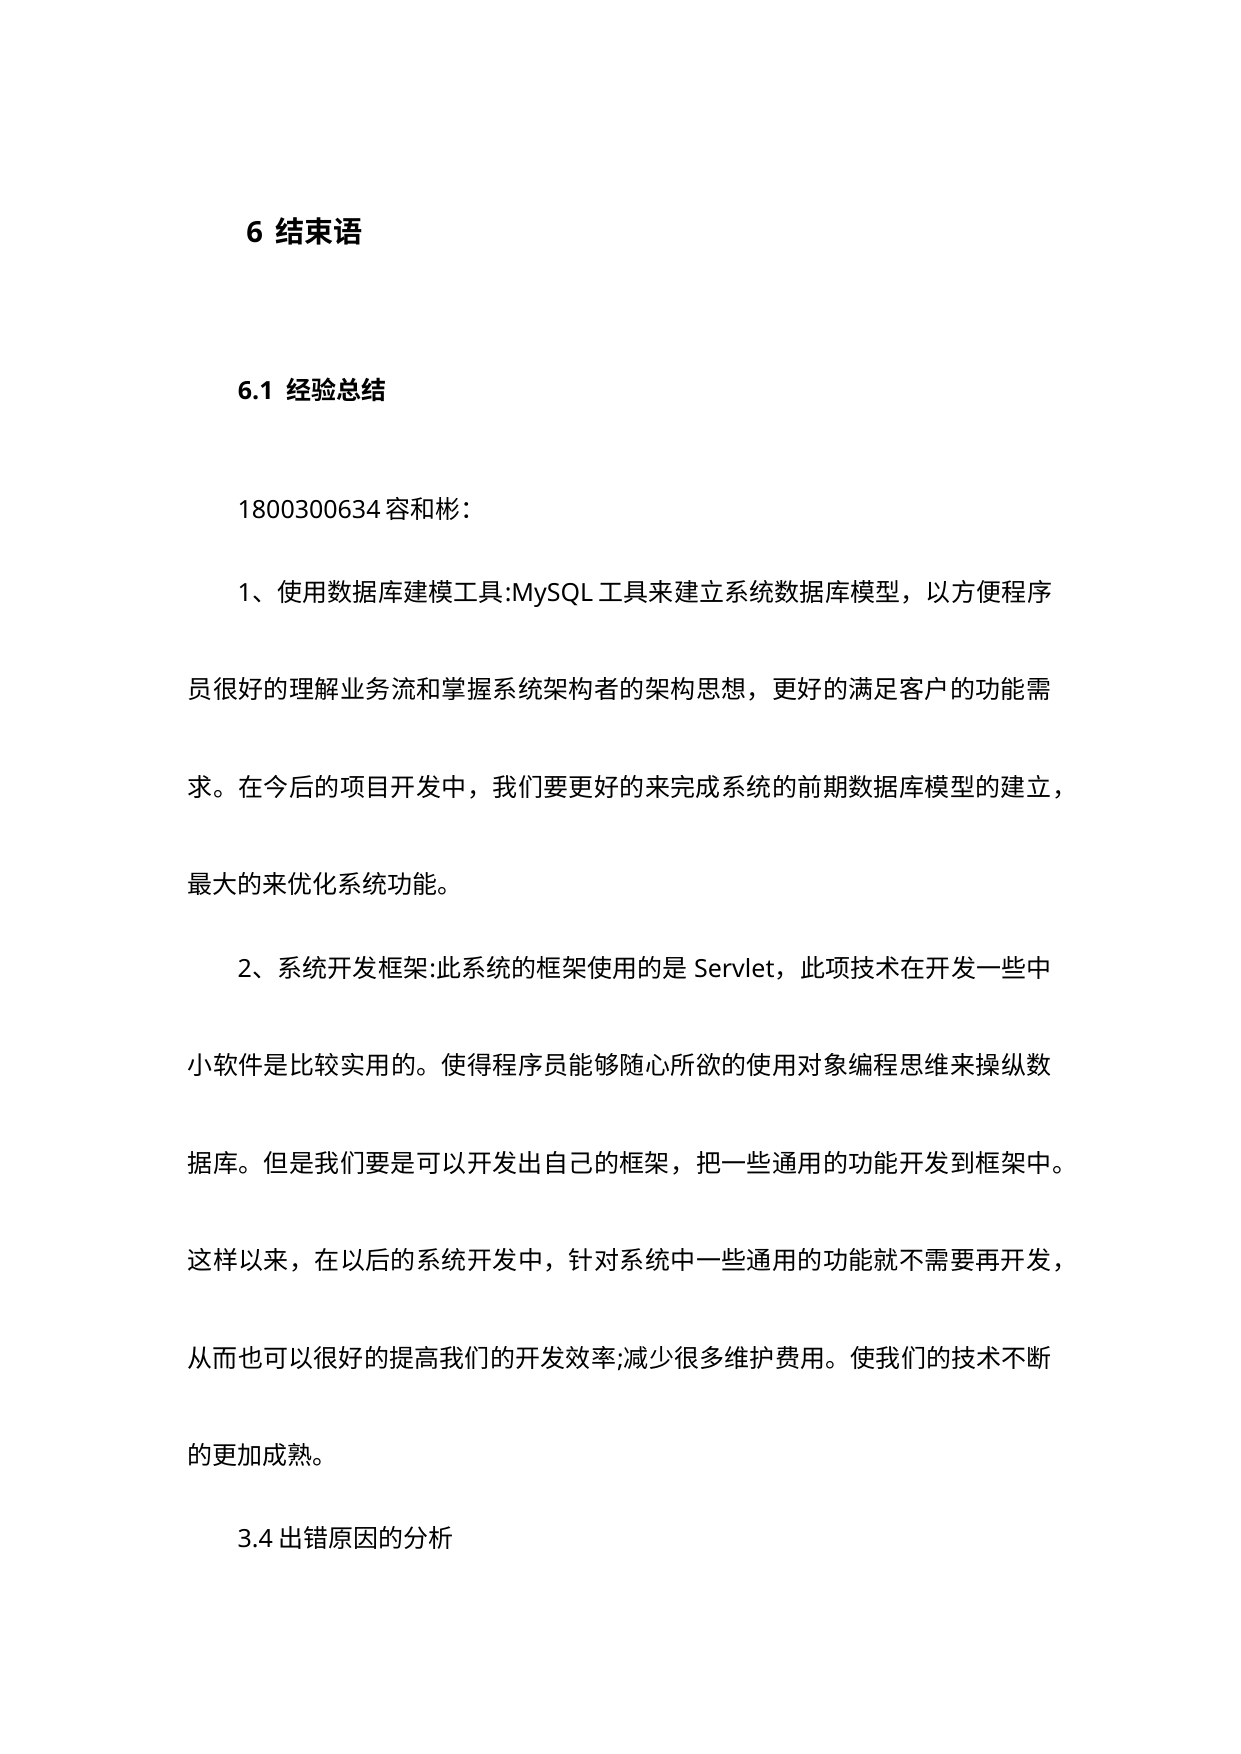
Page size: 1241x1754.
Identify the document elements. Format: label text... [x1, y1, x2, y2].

subtitle 6.1 经验总结 [187, 356, 1053, 421]
text 1、使用数据库建模工具:MySQL工具来建立系统数据库模型，以方便程序员很好的理解业务流和掌握系统架构者的架构思想，更好的满足客户的功能需求。在今后的项目开发中，我们要更好的来完成系统的前期数据库模型的建立，最大的来优化系统功能。 [187, 558, 1053, 916]
text 2、系统开发框架:此系统的框架使用的是Servlet，此项技术在开发一些中小软件是比较实用的。使得程序员能够随心所欲的使用对象编程思维来操纵数据库。但是我们要是可以开发出自己的框架，把一些通用的功能开发到框架中。这样以来，在以后的系统开发中，针对系统中一些通用的功能就不需要再开发，从而也可以很好的提高我们的开发效率;减少很多维护费用。使我们的技术不断的更加成熟。 [187, 934, 1053, 1486]
text 3.4出错原因的分析 [187, 1504, 1053, 1569]
text 1800300634容和彬： [187, 475, 1053, 540]
subtitle 结束语 [187, 197, 1053, 262]
